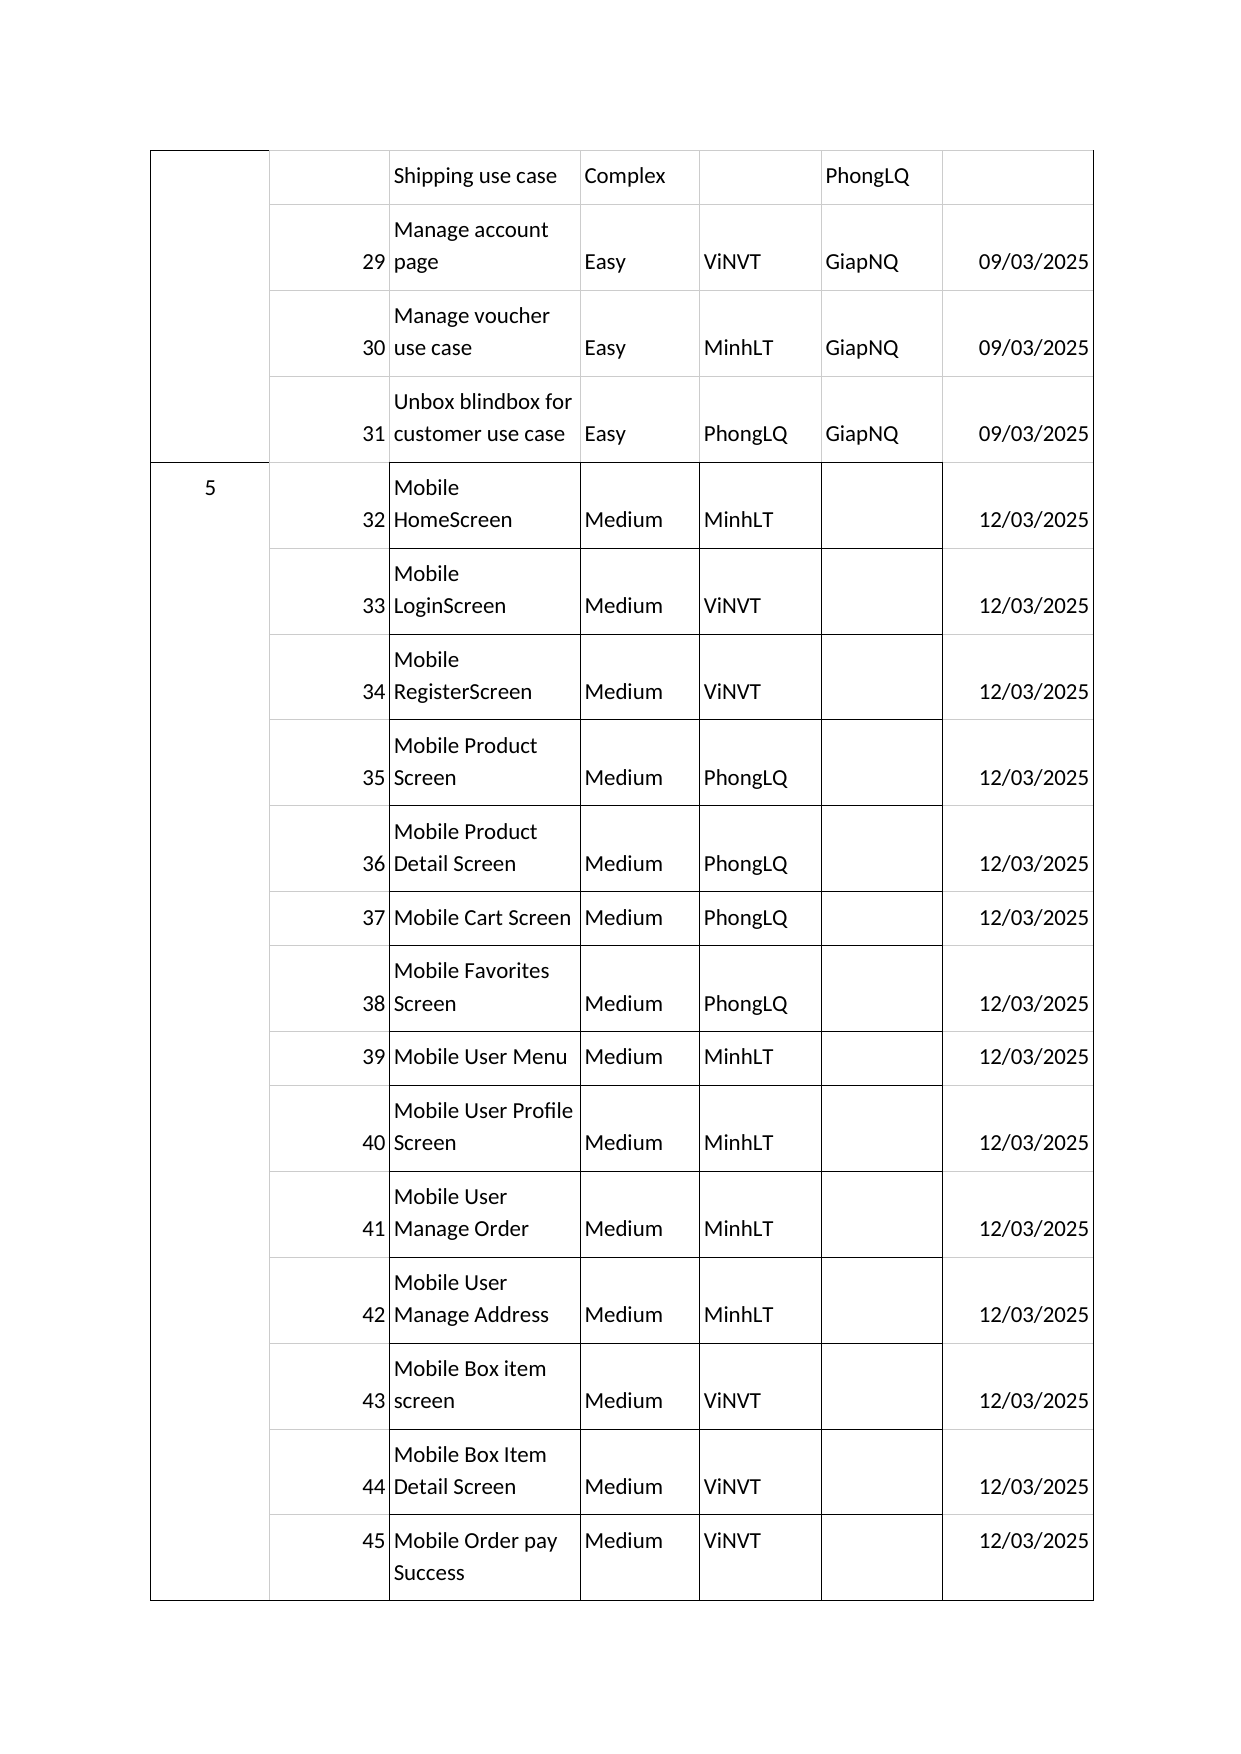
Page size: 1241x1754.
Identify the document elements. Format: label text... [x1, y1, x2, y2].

table_cell Medium [581, 1344, 699, 1428]
table_cell PhongLQ [700, 946, 821, 1031]
table_cell 09/03/2025 [943, 291, 1093, 376]
table_cell 40 [270, 1086, 389, 1171]
table_cell MinhLT [700, 463, 821, 547]
table_cell [270, 151, 389, 204]
table_cell Shipping use case [390, 151, 580, 204]
table_cell Manage account page [390, 205, 580, 290]
table_cell Mobile User Manage Order [390, 1172, 580, 1257]
table_cell 09/03/2025 [943, 205, 1093, 290]
table_cell Medium [581, 946, 699, 1031]
table_cell ViNVT [700, 549, 821, 633]
table_cell Medium [581, 549, 699, 633]
table_cell [822, 1430, 942, 1514]
table_cell PhongLQ [822, 151, 942, 204]
table_cell [822, 463, 942, 547]
table_cell Medium [581, 1032, 699, 1085]
table_cell 45 [270, 1515, 389, 1600]
table_cell 32 [270, 463, 389, 547]
table_cell 12/03/2025 [943, 1515, 1093, 1600]
table_cell 12/03/2025 [943, 1344, 1093, 1428]
table_cell 31 [270, 377, 389, 462]
table_cell Mobile Cart Screen [390, 892, 580, 945]
table_cell [822, 806, 942, 891]
table_cell MinhLT [700, 1172, 821, 1257]
table_cell Mobile Box Item Detail Screen [390, 1430, 580, 1514]
table_cell [822, 1515, 942, 1600]
table_cell 41 [270, 1172, 389, 1257]
table_cell [822, 549, 942, 633]
table_cell Medium [581, 1172, 699, 1257]
table_cell 12/03/2025 [943, 1172, 1093, 1257]
table_cell PhongLQ [700, 720, 821, 805]
table_cell [822, 946, 942, 1031]
table_cell 35 [270, 720, 389, 805]
table_cell ViNVT [700, 1430, 821, 1514]
table_cell Medium [581, 1430, 699, 1514]
table_cell Easy [581, 291, 699, 376]
table_cell 29 [270, 205, 389, 290]
table_cell Easy [581, 377, 699, 462]
table_cell GiapNQ [822, 205, 942, 290]
table_cell 42 [270, 1258, 389, 1342]
table_cell 12/03/2025 [943, 635, 1093, 719]
table_cell [822, 635, 942, 719]
table_cell Mobile LoginScreen [390, 549, 580, 633]
table_cell 12/03/2025 [943, 549, 1093, 633]
table_cell Medium [581, 635, 699, 719]
table_cell [822, 1172, 942, 1257]
table_cell 12/03/2025 [943, 463, 1093, 547]
table_cell [822, 1032, 942, 1085]
table_cell ViNVT [700, 1515, 821, 1600]
table_cell Mobile HomeScreen [390, 463, 580, 547]
table_cell PhongLQ [700, 806, 821, 891]
table_cell Mobile Favorites Screen [390, 946, 580, 1031]
table_cell [822, 720, 942, 805]
table_cell MinhLT [700, 1086, 821, 1171]
table_cell 12/03/2025 [943, 946, 1093, 1031]
table_cell 5 [151, 463, 269, 1600]
table_cell 12/03/2025 [943, 1430, 1093, 1514]
table_cell 12/03/2025 [943, 806, 1093, 891]
table_cell [700, 151, 821, 204]
table_cell 34 [270, 635, 389, 719]
table_cell 12/03/2025 [943, 1258, 1093, 1342]
table_cell Mobile Order pay Success [390, 1515, 580, 1600]
table_cell [822, 1086, 942, 1171]
table_cell [822, 1258, 942, 1342]
table_cell Medium [581, 1515, 699, 1600]
table_cell Unbox blindbox for customer use case [390, 377, 580, 462]
table_cell ViNVT [700, 1344, 821, 1428]
table_cell PhongLQ [700, 892, 821, 945]
table_cell Complex [581, 151, 699, 204]
table_cell MinhLT [700, 1258, 821, 1342]
table_cell Mobile Product Detail Screen [390, 806, 580, 891]
table_cell PhongLQ [700, 377, 821, 462]
table_cell GiapNQ [822, 377, 942, 462]
table_cell MinhLT [700, 291, 821, 376]
table_cell Mobile RegisterScreen [390, 635, 580, 719]
table_cell 09/03/2025 [943, 377, 1093, 462]
table_cell Medium [581, 720, 699, 805]
table_cell Manage voucher use case [390, 291, 580, 376]
table_cell 39 [270, 1032, 389, 1085]
table_cell 12/03/2025 [943, 1086, 1093, 1171]
table_cell 12/03/2025 [943, 1032, 1093, 1085]
table_cell Medium [581, 1086, 699, 1171]
table_cell 43 [270, 1344, 389, 1428]
table_cell Mobile User Manage Address [390, 1258, 580, 1342]
table_cell 12/03/2025 [943, 892, 1093, 945]
table_cell 38 [270, 946, 389, 1031]
table_cell 44 [270, 1430, 389, 1514]
table_cell Mobile User Profile Screen [390, 1086, 580, 1171]
table_cell 30 [270, 291, 389, 376]
table_cell Mobile User Menu [390, 1032, 580, 1085]
table_cell MinhLT [700, 1032, 821, 1085]
table_cell Medium [581, 892, 699, 945]
table_cell GiapNQ [822, 291, 942, 376]
table_cell Mobile Box item screen [390, 1344, 580, 1428]
table_cell Medium [581, 463, 699, 547]
table_cell ViNVT [700, 205, 821, 290]
table_cell ViNVT [700, 635, 821, 719]
table_cell [943, 151, 1093, 204]
table_cell [822, 1344, 942, 1428]
table_cell [822, 892, 942, 945]
table_cell Medium [581, 1258, 699, 1342]
table_cell 37 [270, 892, 389, 945]
table_cell 36 [270, 806, 389, 891]
table_cell 33 [270, 549, 389, 633]
table_cell Easy [581, 205, 699, 290]
table_cell 12/03/2025 [943, 720, 1093, 805]
table_cell Mobile Product Screen [390, 720, 580, 805]
table_cell Medium [581, 806, 699, 891]
